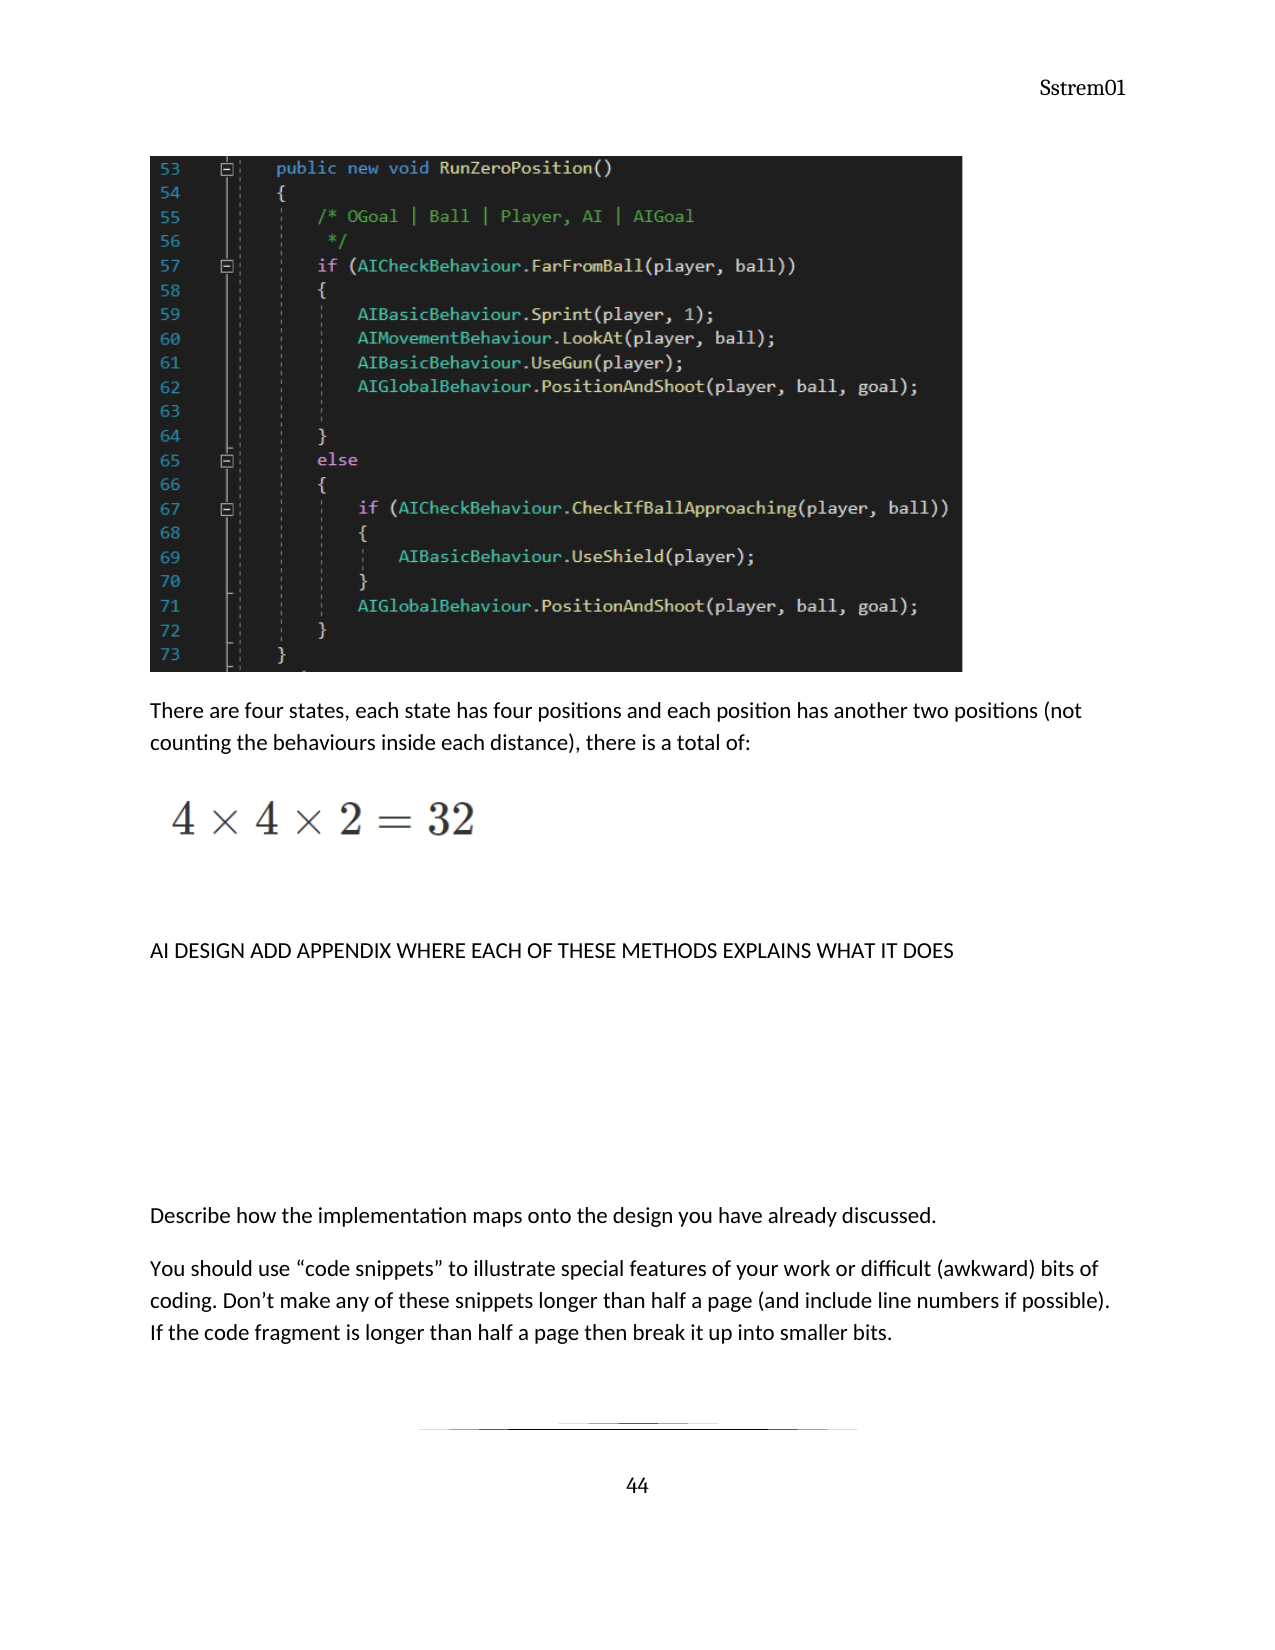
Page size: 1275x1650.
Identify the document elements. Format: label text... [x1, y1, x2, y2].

picture [150, 156, 963, 672]
text Describe how the implementation maps onto the design you have already discussed. [150, 1201, 1125, 1229]
text You should use “code snippets” to illustrate special features of your work or difficult (awkward) bits of coding. Don’t make any of these snippets longer than half a page (and include line numbers if possible). If the code fragment is longer than half a page then break it up into smaller bits. [150, 1254, 1125, 1346]
picture [150, 781, 488, 859]
text There are four states, each state has four positions and each position has another two positions (not counting the behaviours inside each distance), there is a total of: [150, 696, 1125, 756]
text AI DESIGN ADD APPENDIX WHERE EACH OF THESE METHODS EXPLAINS WHAT IT DOES [150, 936, 1125, 964]
